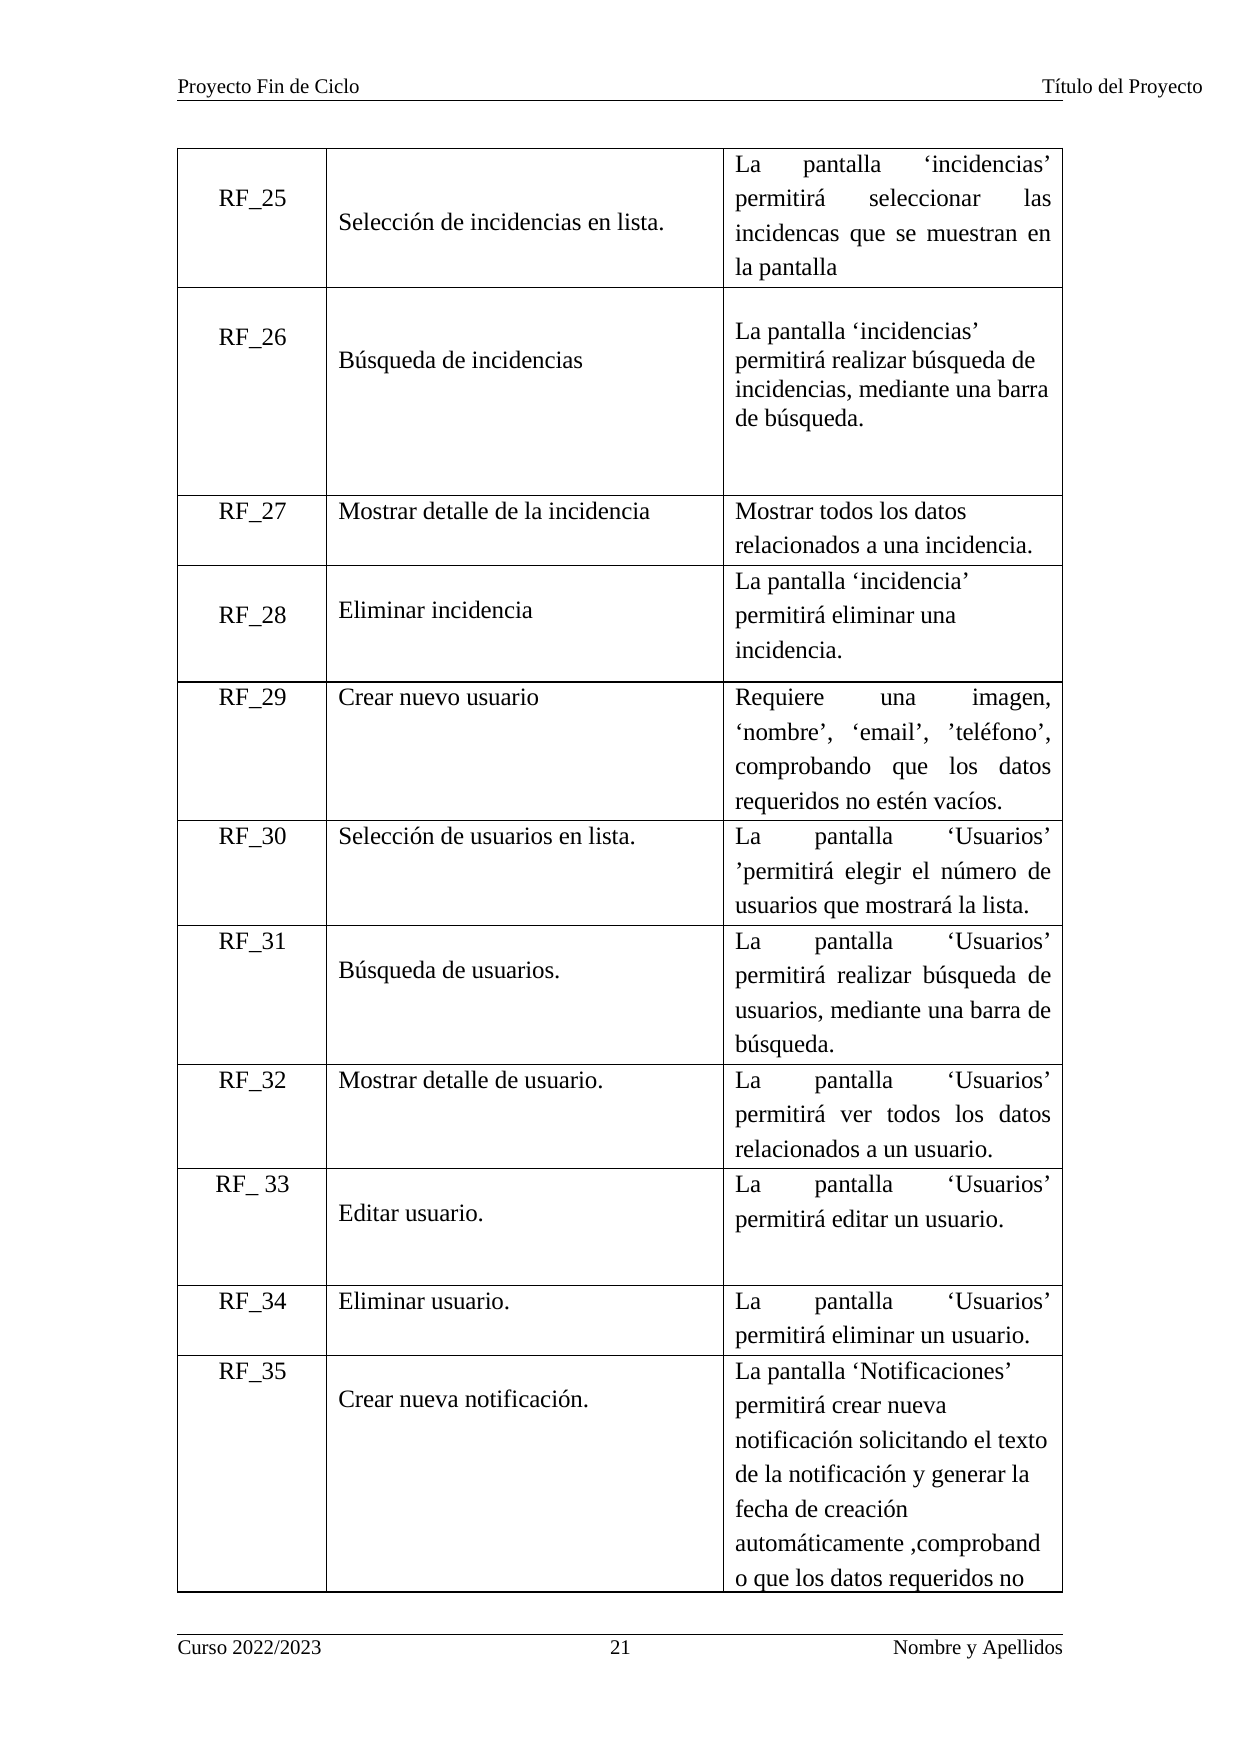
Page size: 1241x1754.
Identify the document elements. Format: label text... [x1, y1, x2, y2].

table_cell Requiere una imagen, ‘nombre’, ‘email’, ’teléfono’, comprobando que los datos requeridos no estén vacíos. [724, 683, 1062, 820]
table_cell Selección de usuarios en lista. [327, 821, 723, 925]
table_cell RF_31 [178, 926, 326, 1064]
table_cell RF_25 [178, 149, 326, 287]
table_cell La pantalla ‘incidencias’ permitirá realizar búsqueda de incidencias, mediante una barra de búsqueda. [724, 288, 1062, 495]
table_cell Búsqueda de incidencias [327, 288, 723, 495]
table_cell Eliminar usuario. [327, 1286, 723, 1355]
table_cell Selección de incidencias en lista. [327, 149, 723, 287]
table_cell RF_28 [178, 566, 326, 681]
table_cell La pantalla ‘incidencias’ permitirá seleccionar las incidencas que se muestran en la pantalla [724, 149, 1062, 287]
table_cell RF_32 [178, 1065, 326, 1168]
table_cell Crear nuevo usuario [327, 683, 723, 820]
table_cell Eliminar incidencia [327, 566, 723, 681]
table_cell La pantalla ‘incidencia’ permitirá eliminar una incidencia. [724, 566, 1062, 681]
table_cell RF_30 [178, 821, 326, 925]
table_cell La pantalla ‘Usuarios’ ’permitirá elegir el número de usuarios que mostrará la lista. [724, 821, 1062, 925]
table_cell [724, 1356, 1062, 1591]
table_cell RF_ 33 [178, 1169, 326, 1285]
table_cell Editar usuario. [327, 1169, 723, 1285]
table_cell Mostrar todos los datos relacionados a una incidencia. [724, 496, 1062, 565]
table_cell Búsqueda de usuarios. [327, 926, 723, 1064]
table_cell La pantalla ‘Usuarios’ permitirá ver todos los datos relacionados a un usuario. [724, 1065, 1062, 1168]
table_cell La pantalla ‘Usuarios’ permitirá eliminar un usuario. [724, 1286, 1062, 1355]
table_cell Mostrar detalle de usuario. [327, 1065, 723, 1168]
table_cell RF_35 [178, 1356, 326, 1591]
table_cell La pantalla ‘Usuarios’ permitirá editar un usuario. [724, 1169, 1062, 1285]
table_cell La pantalla ‘Usuarios’ permitirá realizar búsqueda de usuarios, mediante una barra de búsqueda. [724, 926, 1062, 1064]
table_cell Mostrar detalle de la incidencia [327, 496, 723, 565]
table_cell RF_29 [178, 683, 326, 820]
table_cell RF_34 [178, 1286, 326, 1355]
table_cell RF_26 [178, 288, 326, 495]
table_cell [327, 1356, 723, 1591]
table_cell RF_27 [178, 496, 326, 565]
